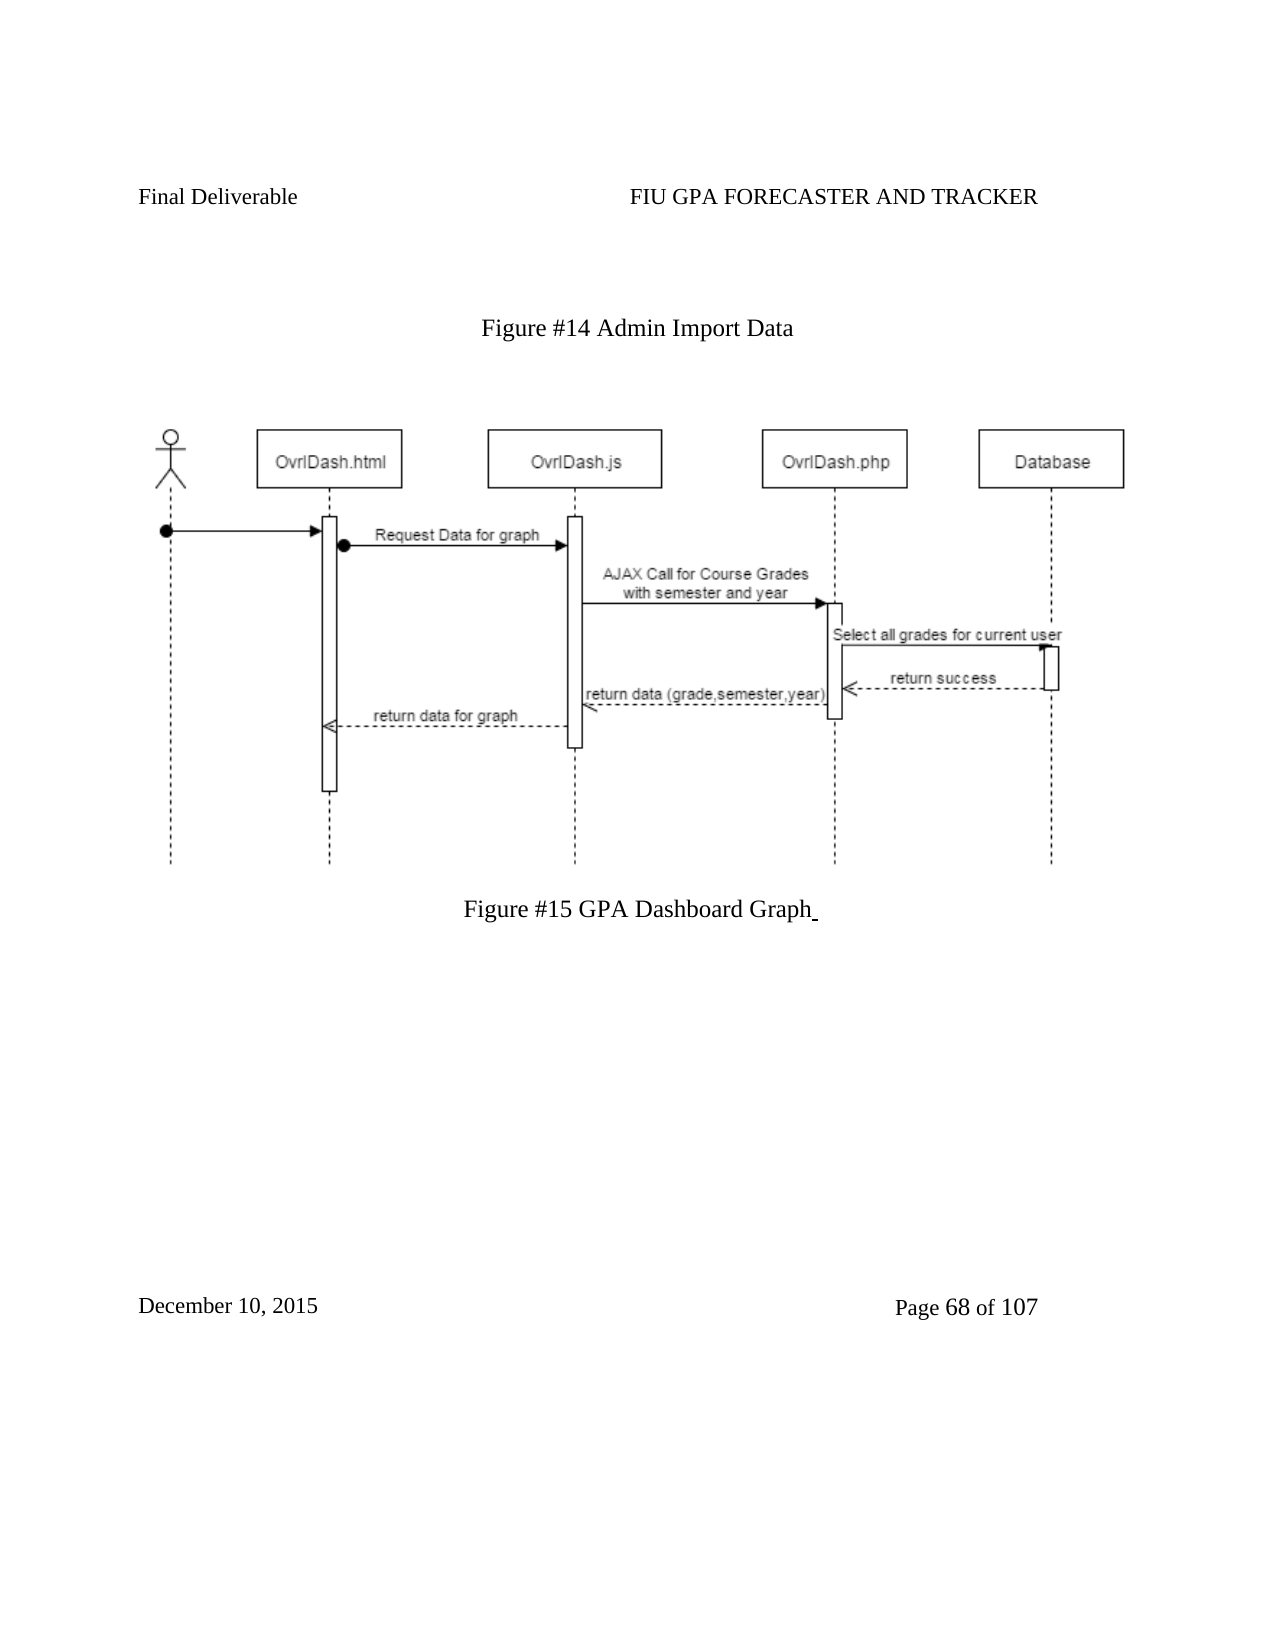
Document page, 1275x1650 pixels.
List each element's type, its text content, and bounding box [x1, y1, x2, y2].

text Figure #14 Admin Import Data [150, 313, 1125, 342]
text Figure #15 GPA Dashboard Graph [150, 894, 1125, 923]
